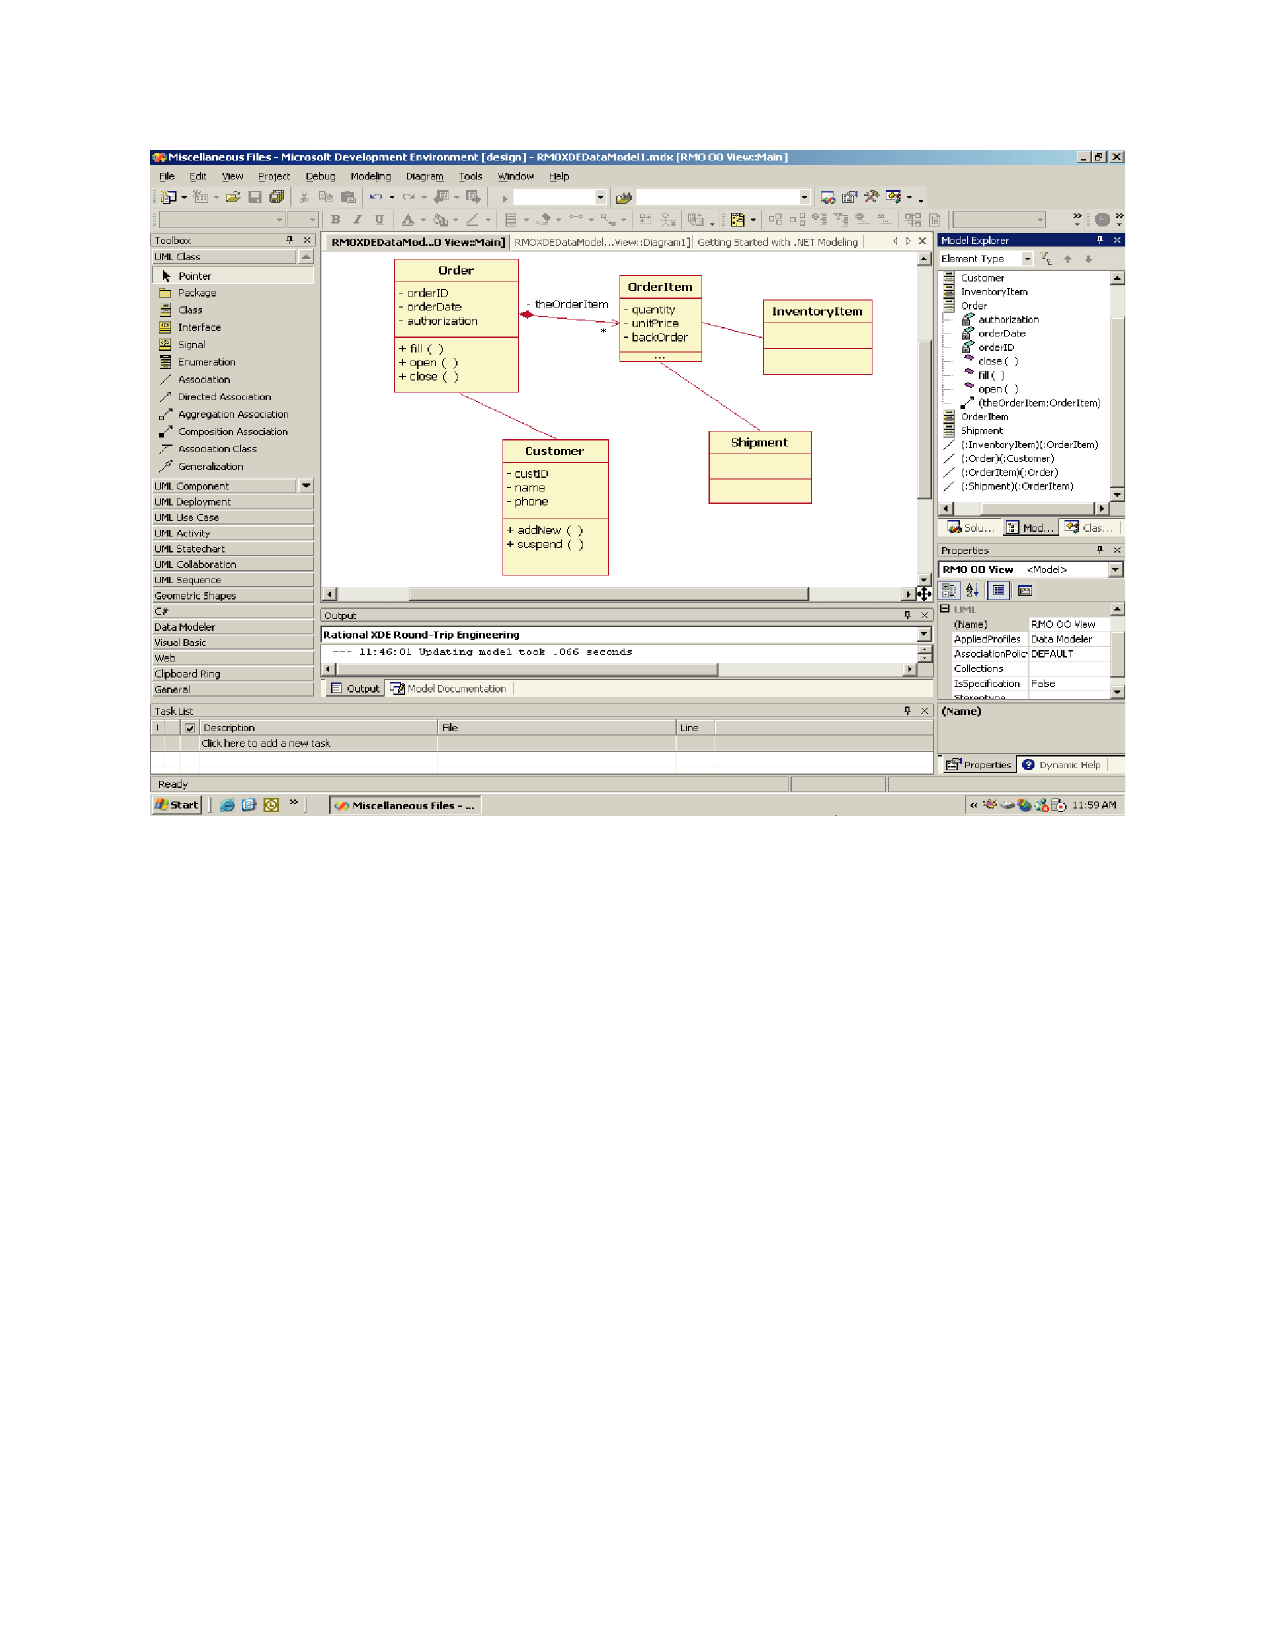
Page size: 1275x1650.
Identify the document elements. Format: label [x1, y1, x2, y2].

picture [150, 150, 1125, 816]
